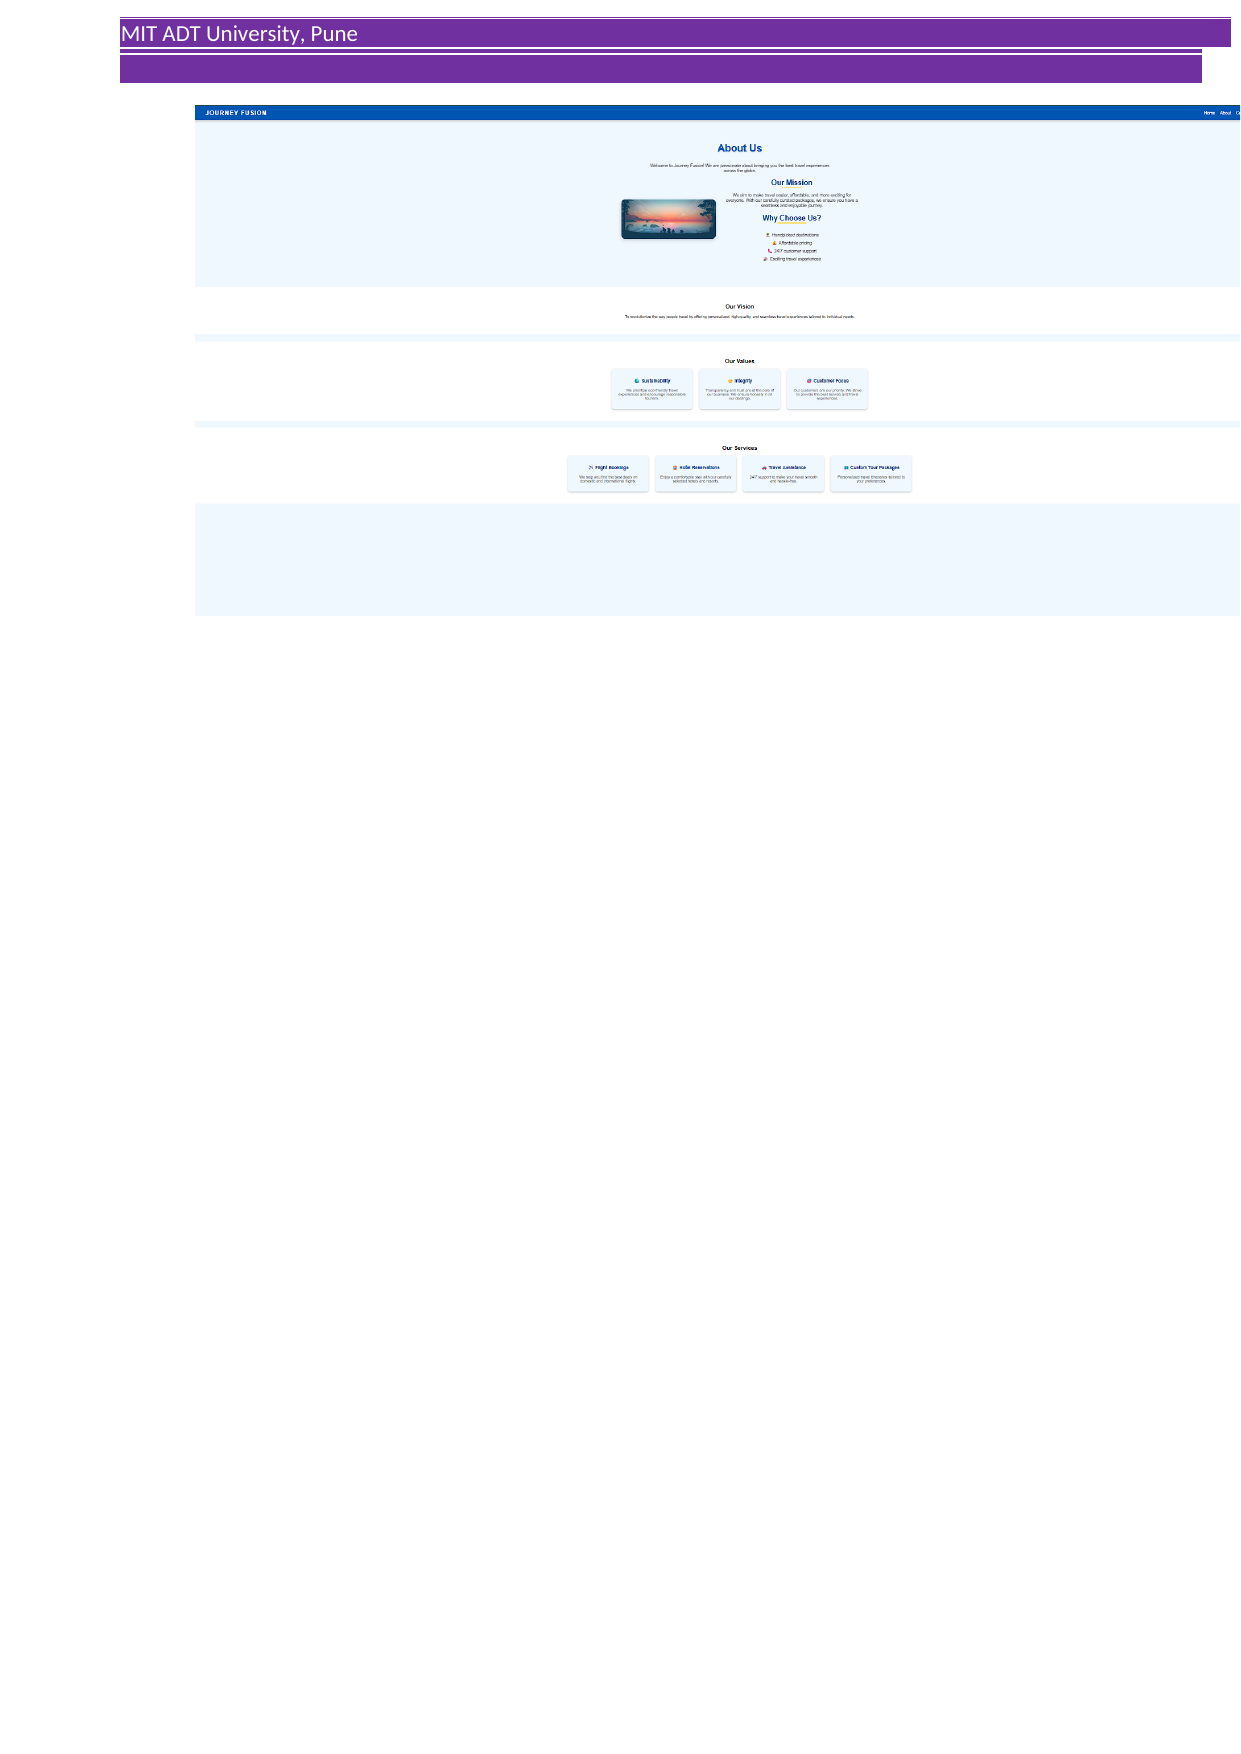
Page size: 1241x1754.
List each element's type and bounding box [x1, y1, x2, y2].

picture [195, 105, 1241, 616]
